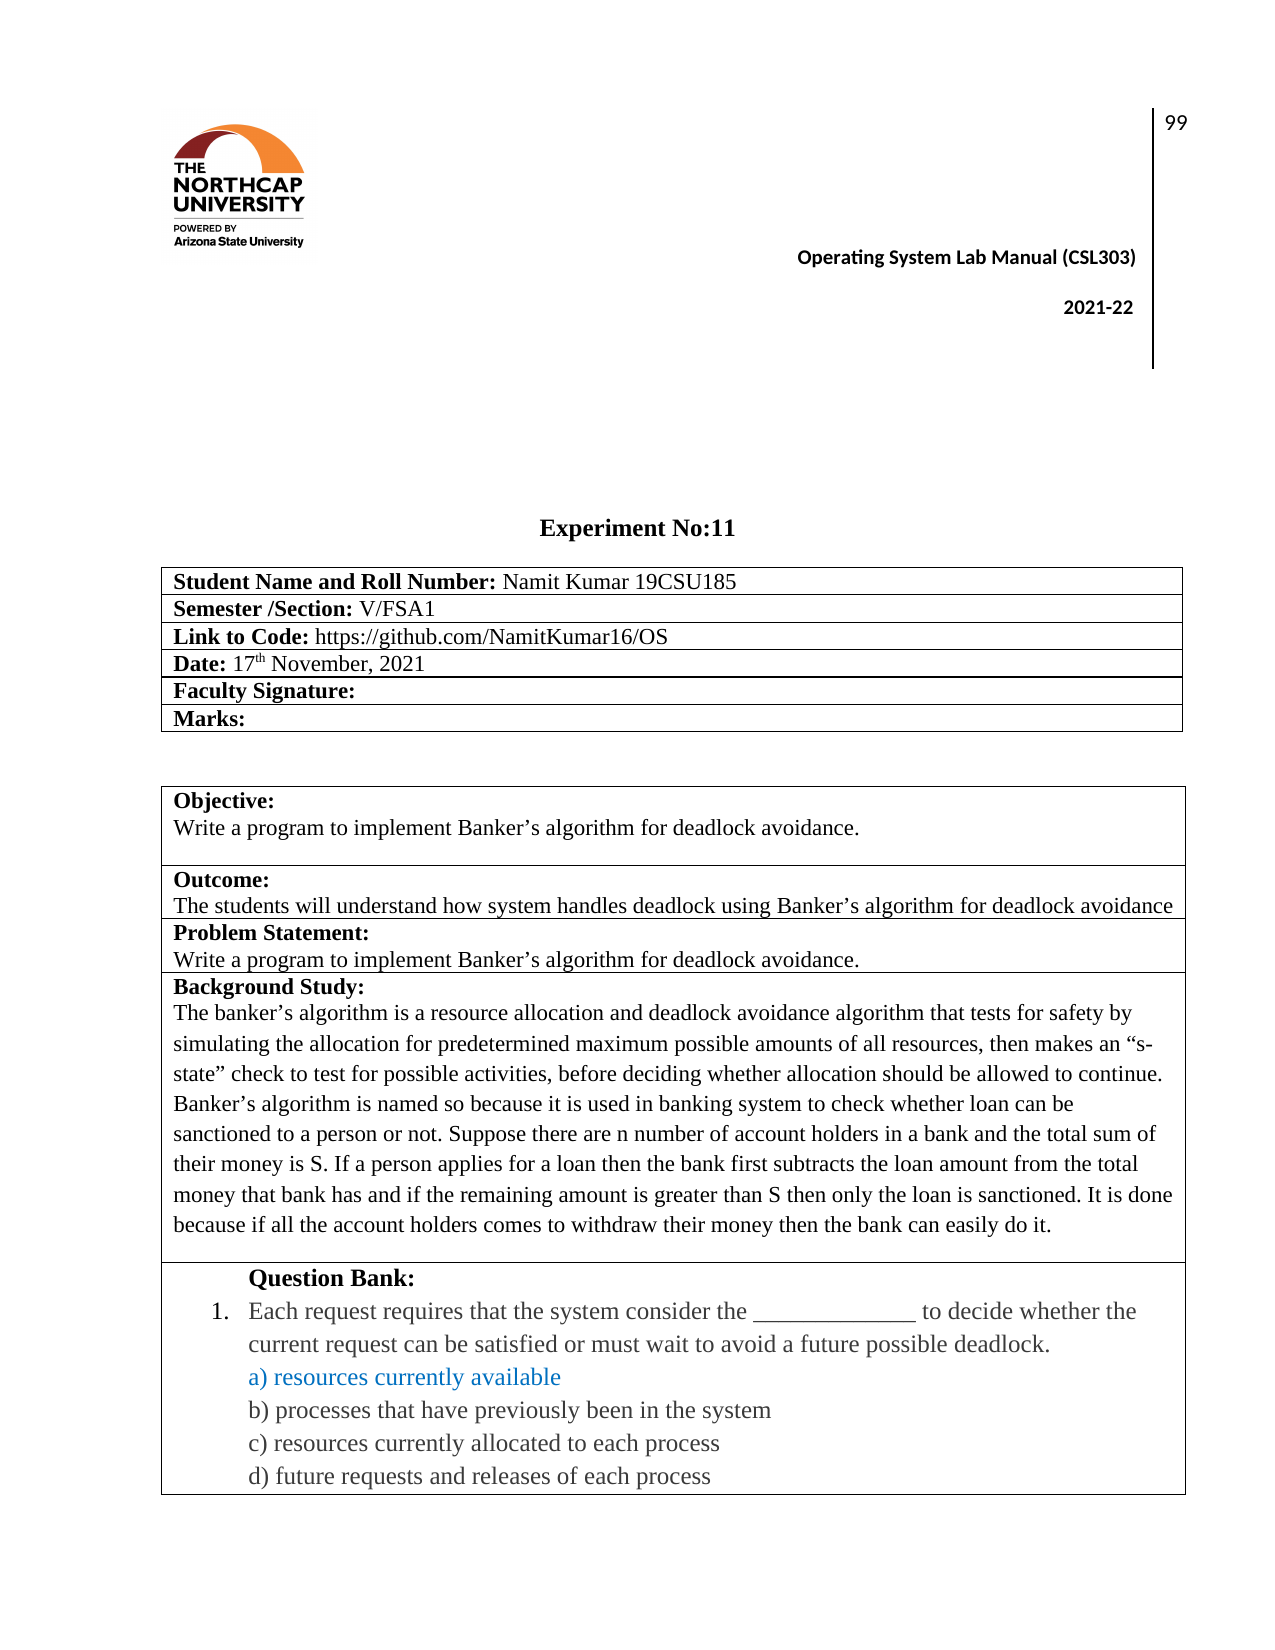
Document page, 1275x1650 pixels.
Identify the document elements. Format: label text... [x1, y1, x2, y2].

table_header Student Name and Roll Number: Namit Kumar 19CSU185 [162, 568, 1182, 594]
table_cell Faculty Signature: [162, 678, 1182, 704]
table_cell Semester /Section: V/FSA1 [162, 595, 1182, 622]
table_cell Background Study: The banker’s algorithm is a resource allocation and deadlock avoidance algorithm that tests for safety by simulating the allocation for predetermined maximum possible amounts of all resources, then makes an “s-state” check to test for possible activities, before deciding whether allocation should be allowed to continue. Banker’s algorithm is named so because it is used in banking system to check whether loan can be sanctioned to a person or not. Suppose there are n number of account holders in a bank and the total sum of their money is S. If a person applies for a loan then the bank first subtracts the loan amount from the total money that bank has and if the remaining amount is greater than S then only the loan is sanctioned. It is done because if all the account holders comes to withdraw their money then the bank can easily do it. [162, 973, 1185, 1262]
table_cell Date: 17th November, 2021 [162, 650, 1182, 676]
table_cell Problem Statement: Write a program to implement Banker’s algorithm for deadlock avoidance. [162, 919, 1185, 972]
picture [161, 108, 318, 265]
table_header Objective: Write a program to implement Banker’s algorithm for deadlock avoidance. [162, 787, 1185, 864]
table_cell Outcome: The students will understand how system handles deadlock using Banker’s algorithm for deadlock avoidance [162, 866, 1185, 918]
table_cell Marks: [162, 705, 1182, 731]
text Experiment No:11 [150, 513, 1125, 542]
table_cell Link to Code: https://github.com/NamitKumar16/OS [162, 623, 1182, 649]
